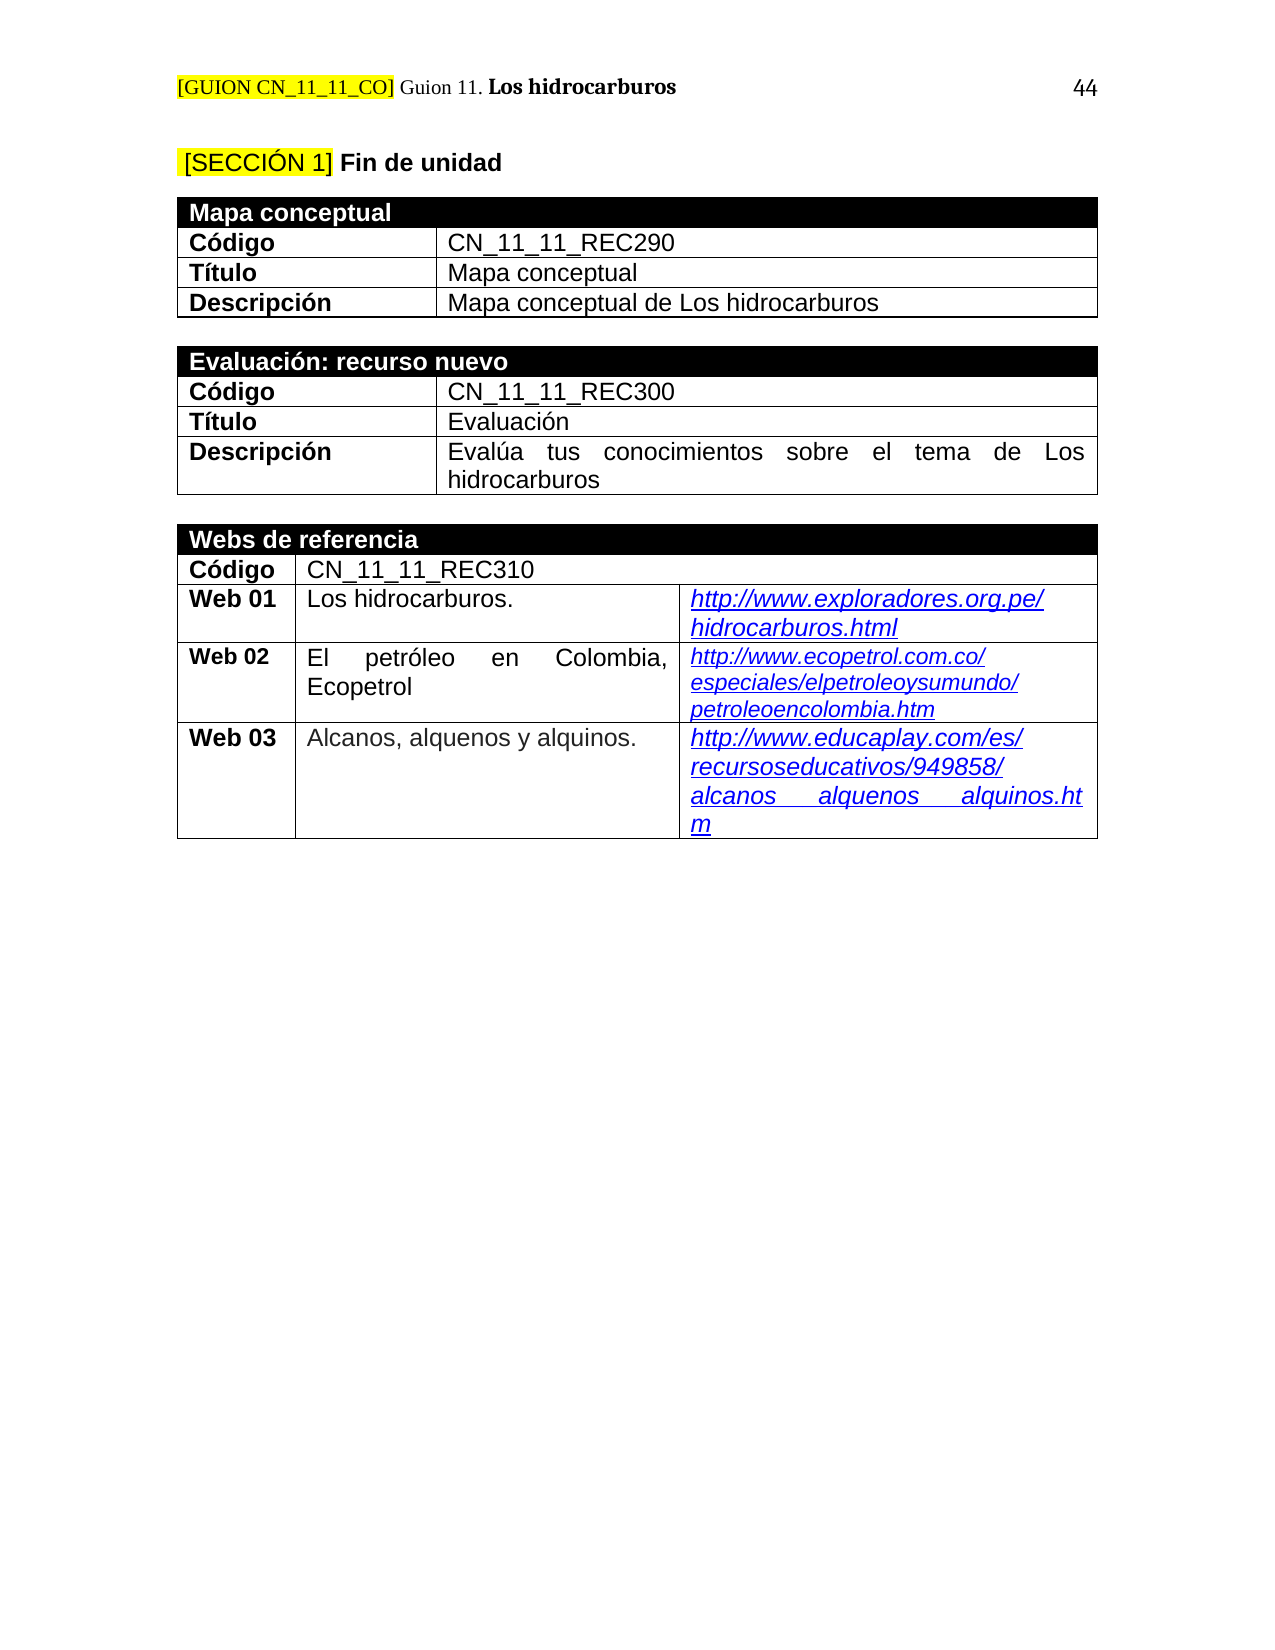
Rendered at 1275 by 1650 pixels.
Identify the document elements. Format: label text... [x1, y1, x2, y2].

table_cell Mapa conceptual de Los hidrocarburos [437, 288, 1097, 316]
table_cell Descripción [178, 288, 436, 316]
table_cell Código [178, 377, 436, 406]
table_cell Código [178, 555, 295, 583]
table_cell http://www.ecopetrol.com.co/especiales/elpetroleoysumundo/petroleoencolombia.htm [680, 643, 1097, 722]
table_cell CN_11_11_REC300 [437, 377, 1097, 406]
table_cell Título [178, 407, 436, 436]
table_header Mapa conceptual [178, 198, 1097, 227]
table_cell Alcanos, alquenos y alquinos. [296, 723, 679, 838]
table_cell Mapa conceptual [437, 258, 1097, 287]
table_cell Web 01 [178, 585, 295, 642]
table_cell Título [178, 258, 436, 287]
table_cell CN_11_11_REC290 [437, 228, 1097, 257]
table_cell Web 03 [178, 723, 295, 838]
table_cell El petróleo en Colombia, Ecopetrol [296, 643, 679, 722]
table_cell CN_11_11_REC310 [296, 555, 1097, 583]
table_cell Descripción [178, 437, 436, 494]
table_cell Web 02 [178, 643, 295, 722]
table_cell Evaluación [437, 407, 1097, 436]
table_cell Evalúa tus conocimientos sobre el tema de Los hidrocarburos [437, 437, 1097, 494]
table_cell http://www.exploradores.org.pe/hidrocarburos.html [680, 585, 1097, 642]
text [SECCIÓN 1] Fin de unidad [333, 148, 1098, 176]
table_cell http://www.educaplay.com/es/recursoseducativos/949858/alcanos___alquenos___alquinos.htm [680, 723, 1097, 838]
table_header Webs de referencia [178, 525, 1097, 554]
table_header Evaluación: recurso nuevo [178, 347, 1097, 376]
table_cell Código [178, 228, 436, 257]
table_cell Los hidrocarburos. [296, 585, 679, 642]
